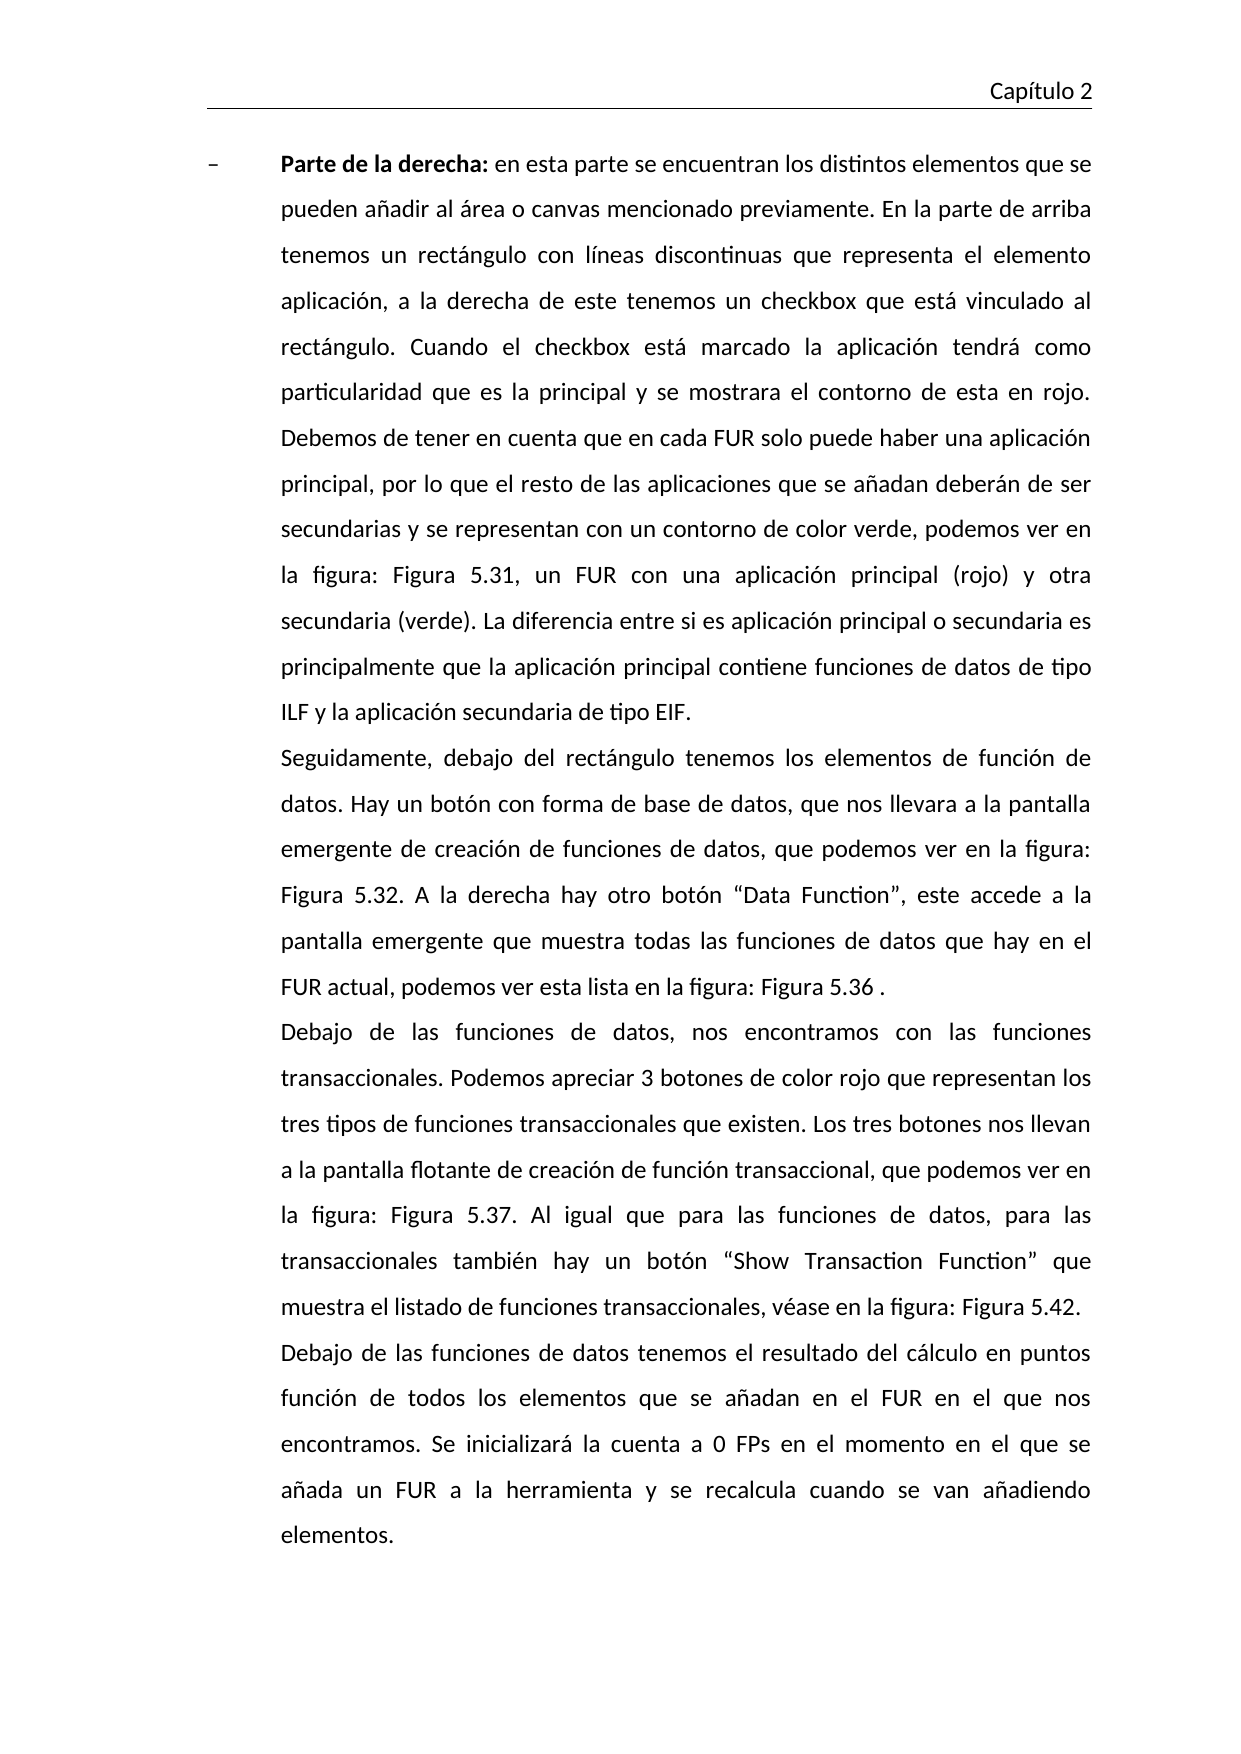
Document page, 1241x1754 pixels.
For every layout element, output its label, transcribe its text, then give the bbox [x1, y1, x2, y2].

text Debajo de las funciones de datos tenemos el resultado del cálculo en puntos función de todos los elementos que se añadan en el FUR en el que nos encontramos. Se inicializará la cuenta a 0 FPs en el momento en el que se añada un FUR a la herramienta y se recalcula cuando se van añadiendo elementos. [207, 1337, 1092, 1550]
